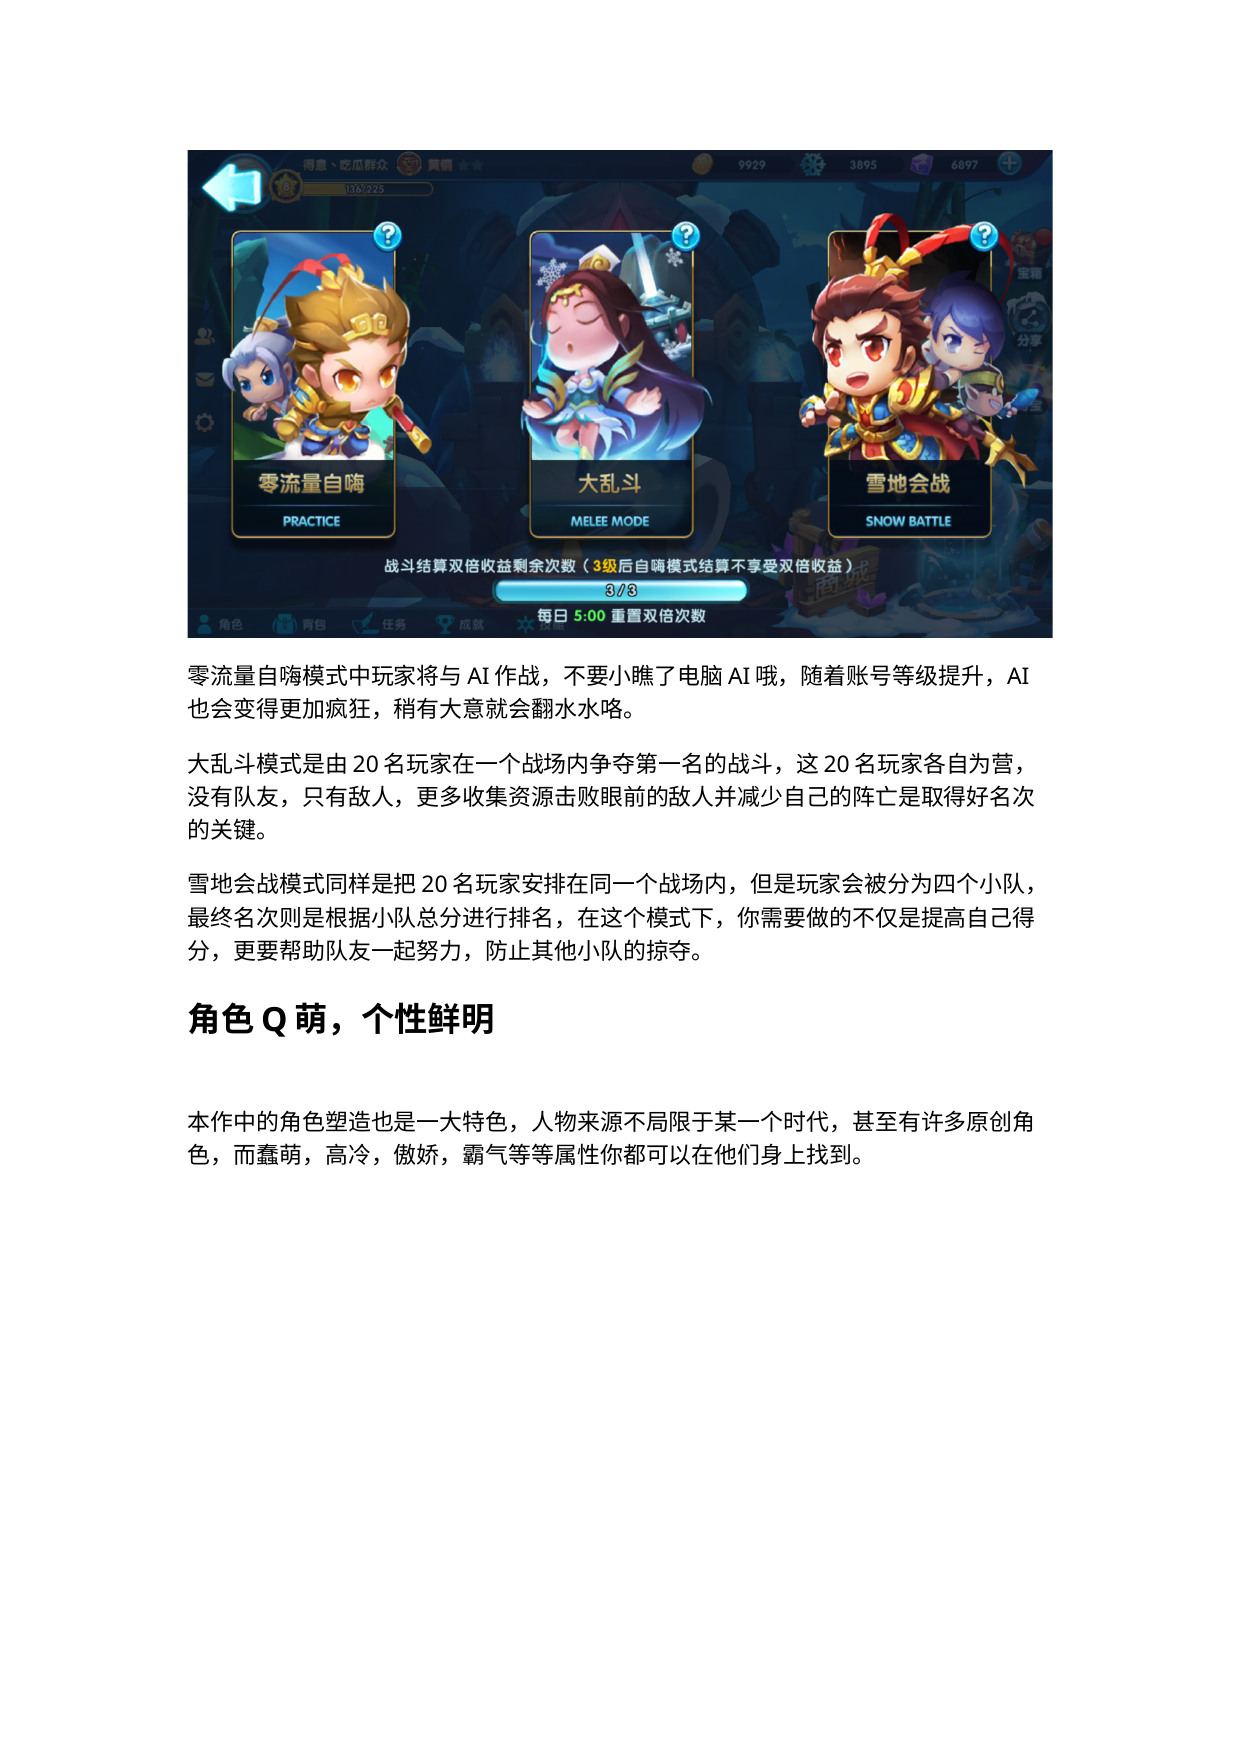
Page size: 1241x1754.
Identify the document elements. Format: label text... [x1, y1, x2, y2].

text 大乱斗模式是由20名玩家在一个战场内争夺第一名的战斗，这20名玩家各自为营，没有队友，只有敌人，更多收集资源击败眼前的敌人并减少自己的阵亡是取得好名次的关键。 [187, 745, 1053, 845]
subtitle 角色Q萌，个性鲜明 [187, 993, 1053, 1041]
picture [187, 150, 1053, 638]
text 本作中的角色塑造也是一大特色，人物来源不局限于某一个时代，甚至有许多原创角色，而蠢萌，高冷，傲娇，霸气等等属性你都可以在他们身上找到。 [187, 1104, 1053, 1170]
text 雪地会战模式同样是把20名玩家安排在同一个战场内，但是玩家会被分为四个小队，最终名次则是根据小队总分进行排名，在这个模式下，你需要做的不仅是提高自己得分，更要帮助队友一起努力，防止其他小队的掠夺。 [187, 866, 1053, 966]
text 零流量自嗨模式中玩家将与AI作战，不要小瞧了电脑AI哦，随着账号等级提升，AI也会变得更加疯狂，稍有大意就会翻水水咯。 [187, 658, 1053, 724]
